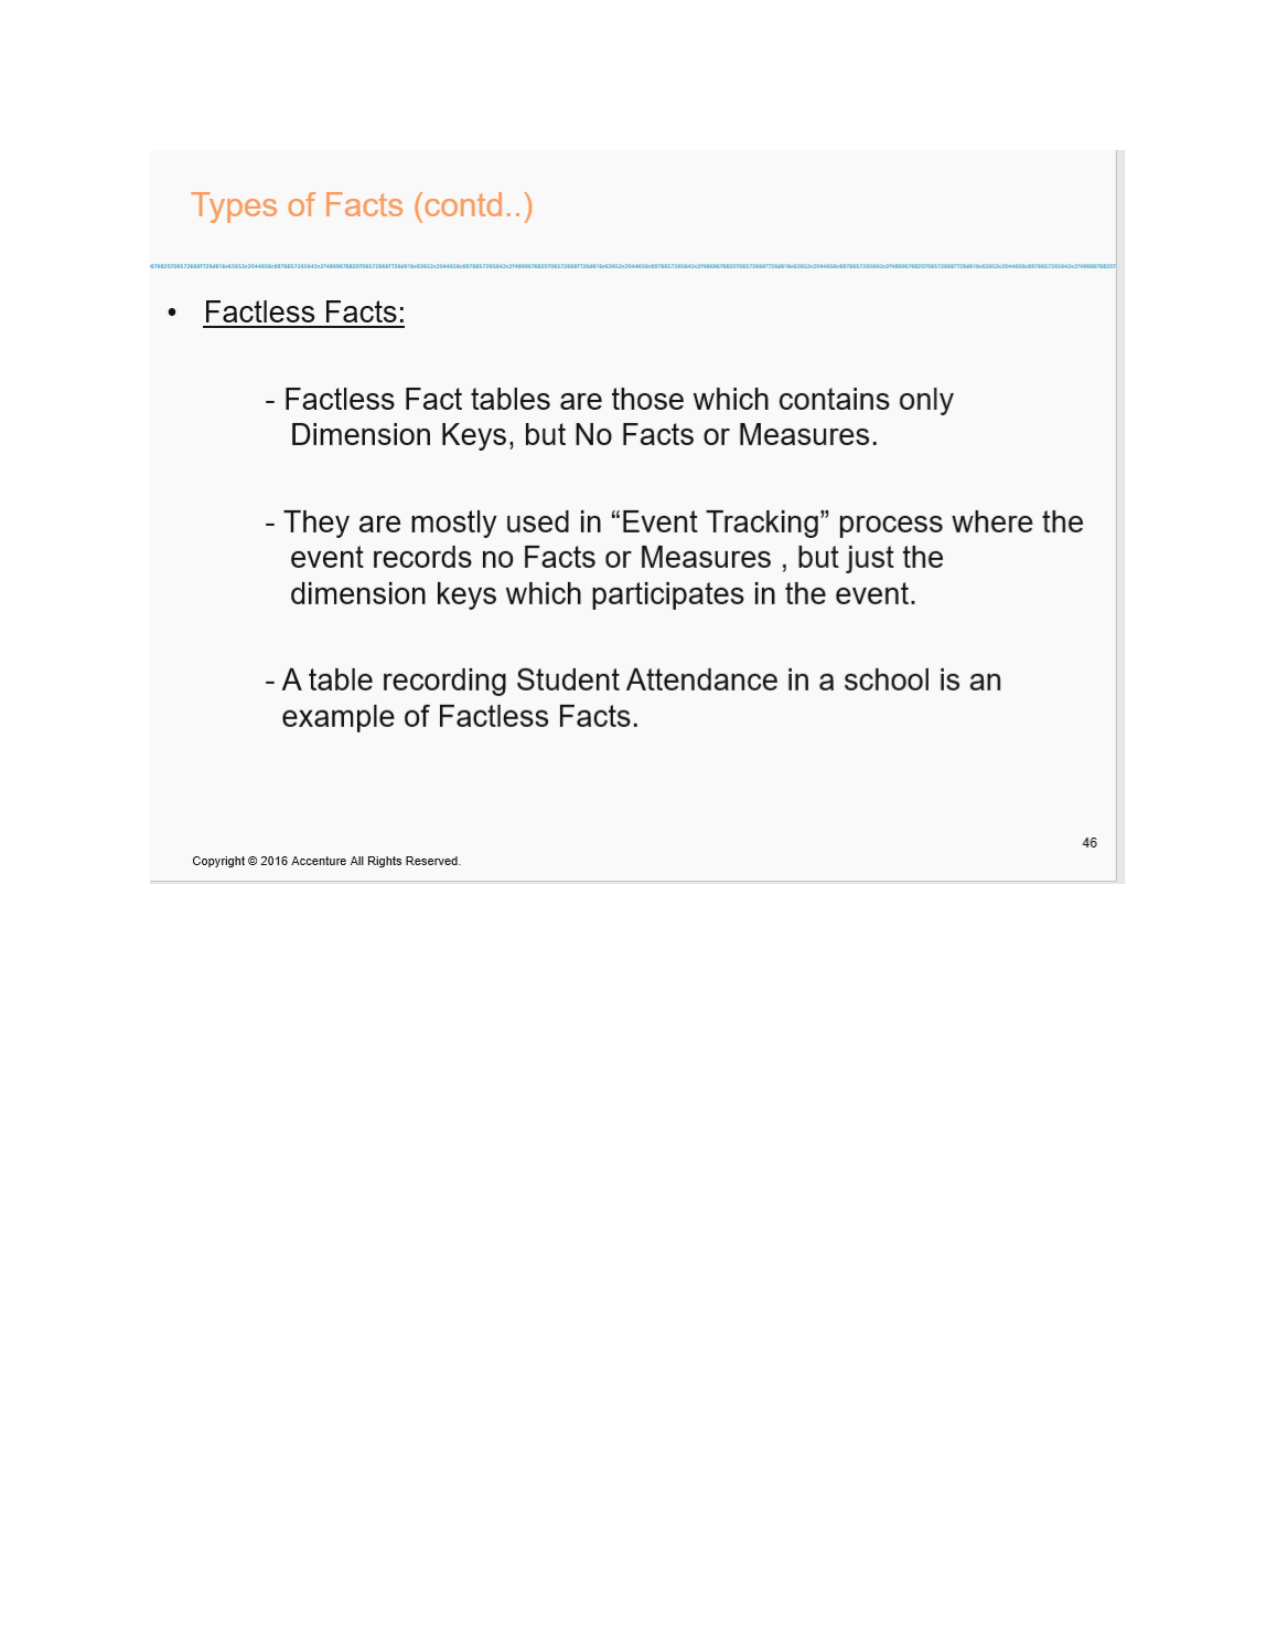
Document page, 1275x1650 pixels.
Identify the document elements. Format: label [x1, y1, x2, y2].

picture [150, 150, 1125, 884]
